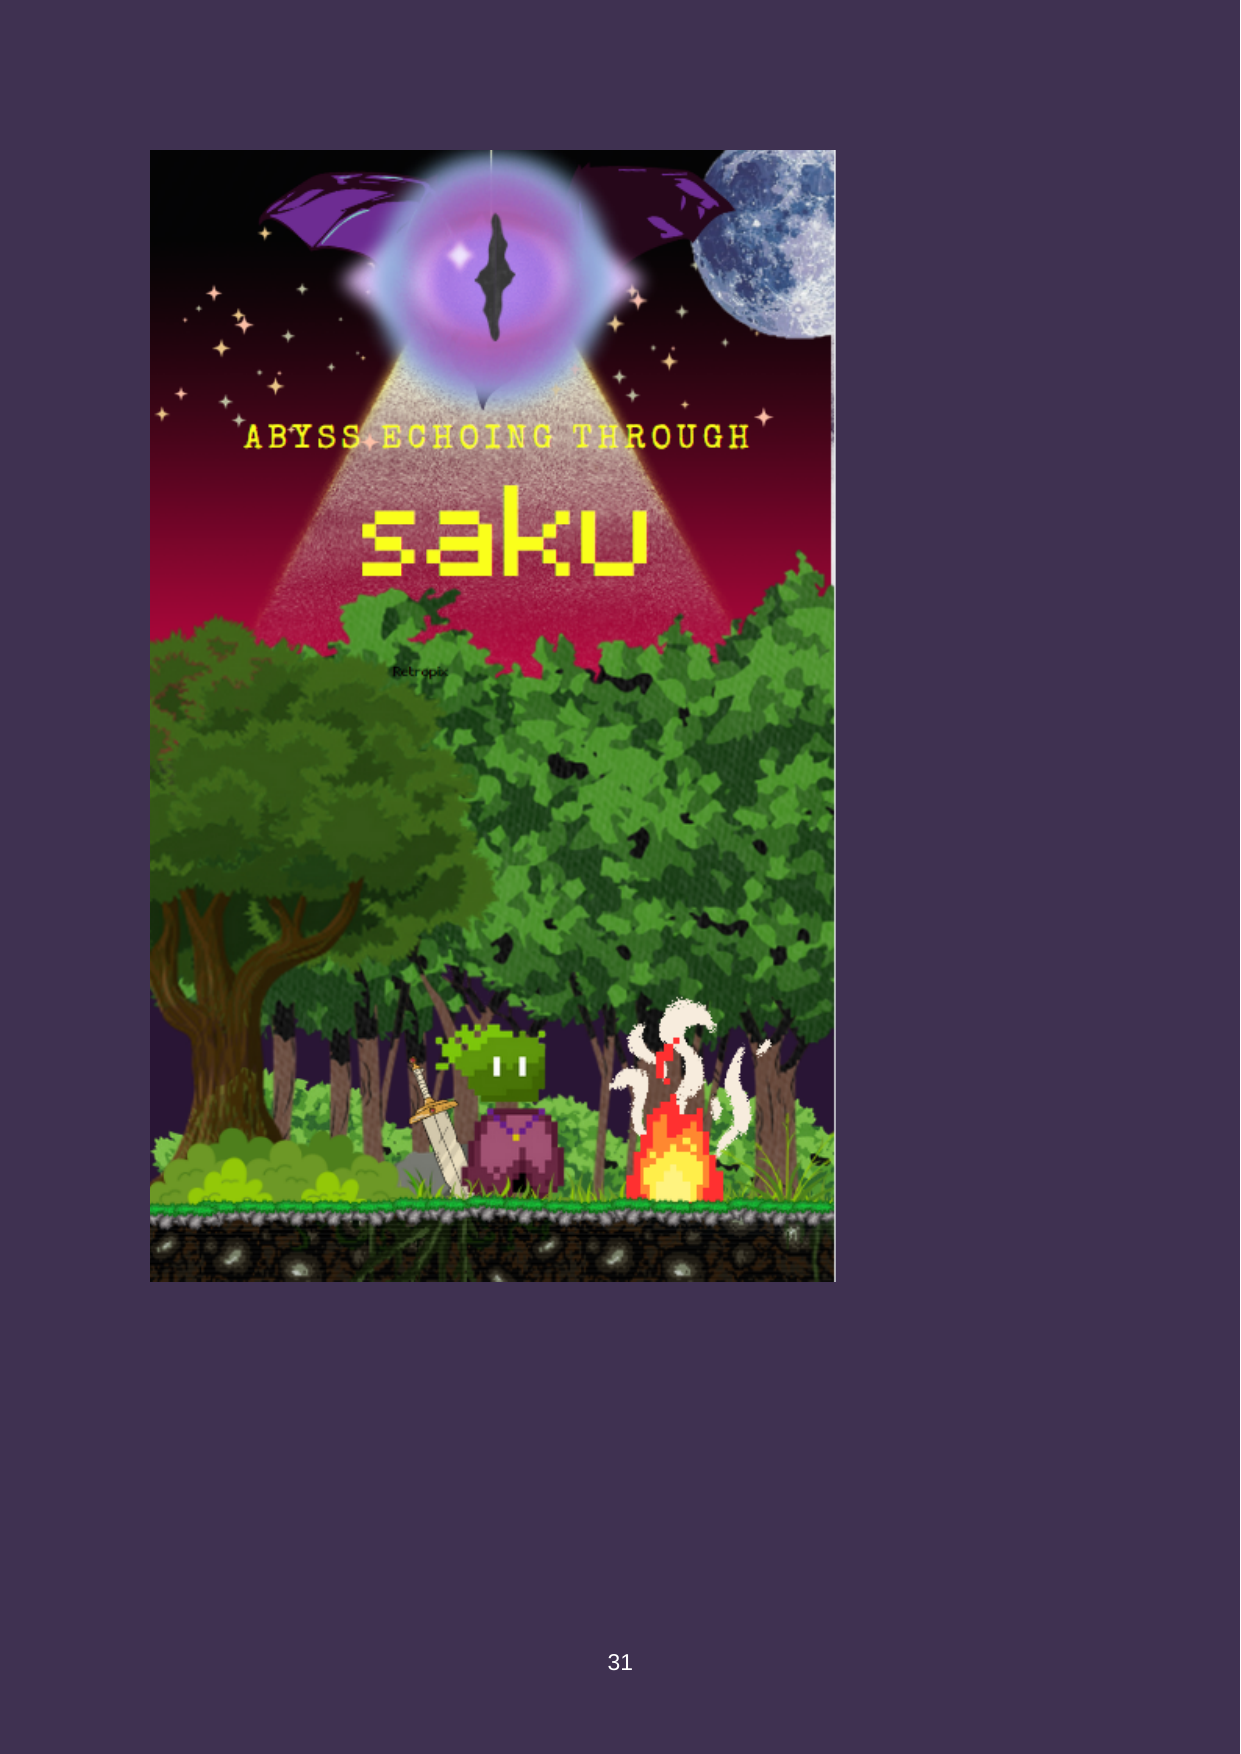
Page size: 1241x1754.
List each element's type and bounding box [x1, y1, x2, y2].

picture [150, 150, 836, 1282]
